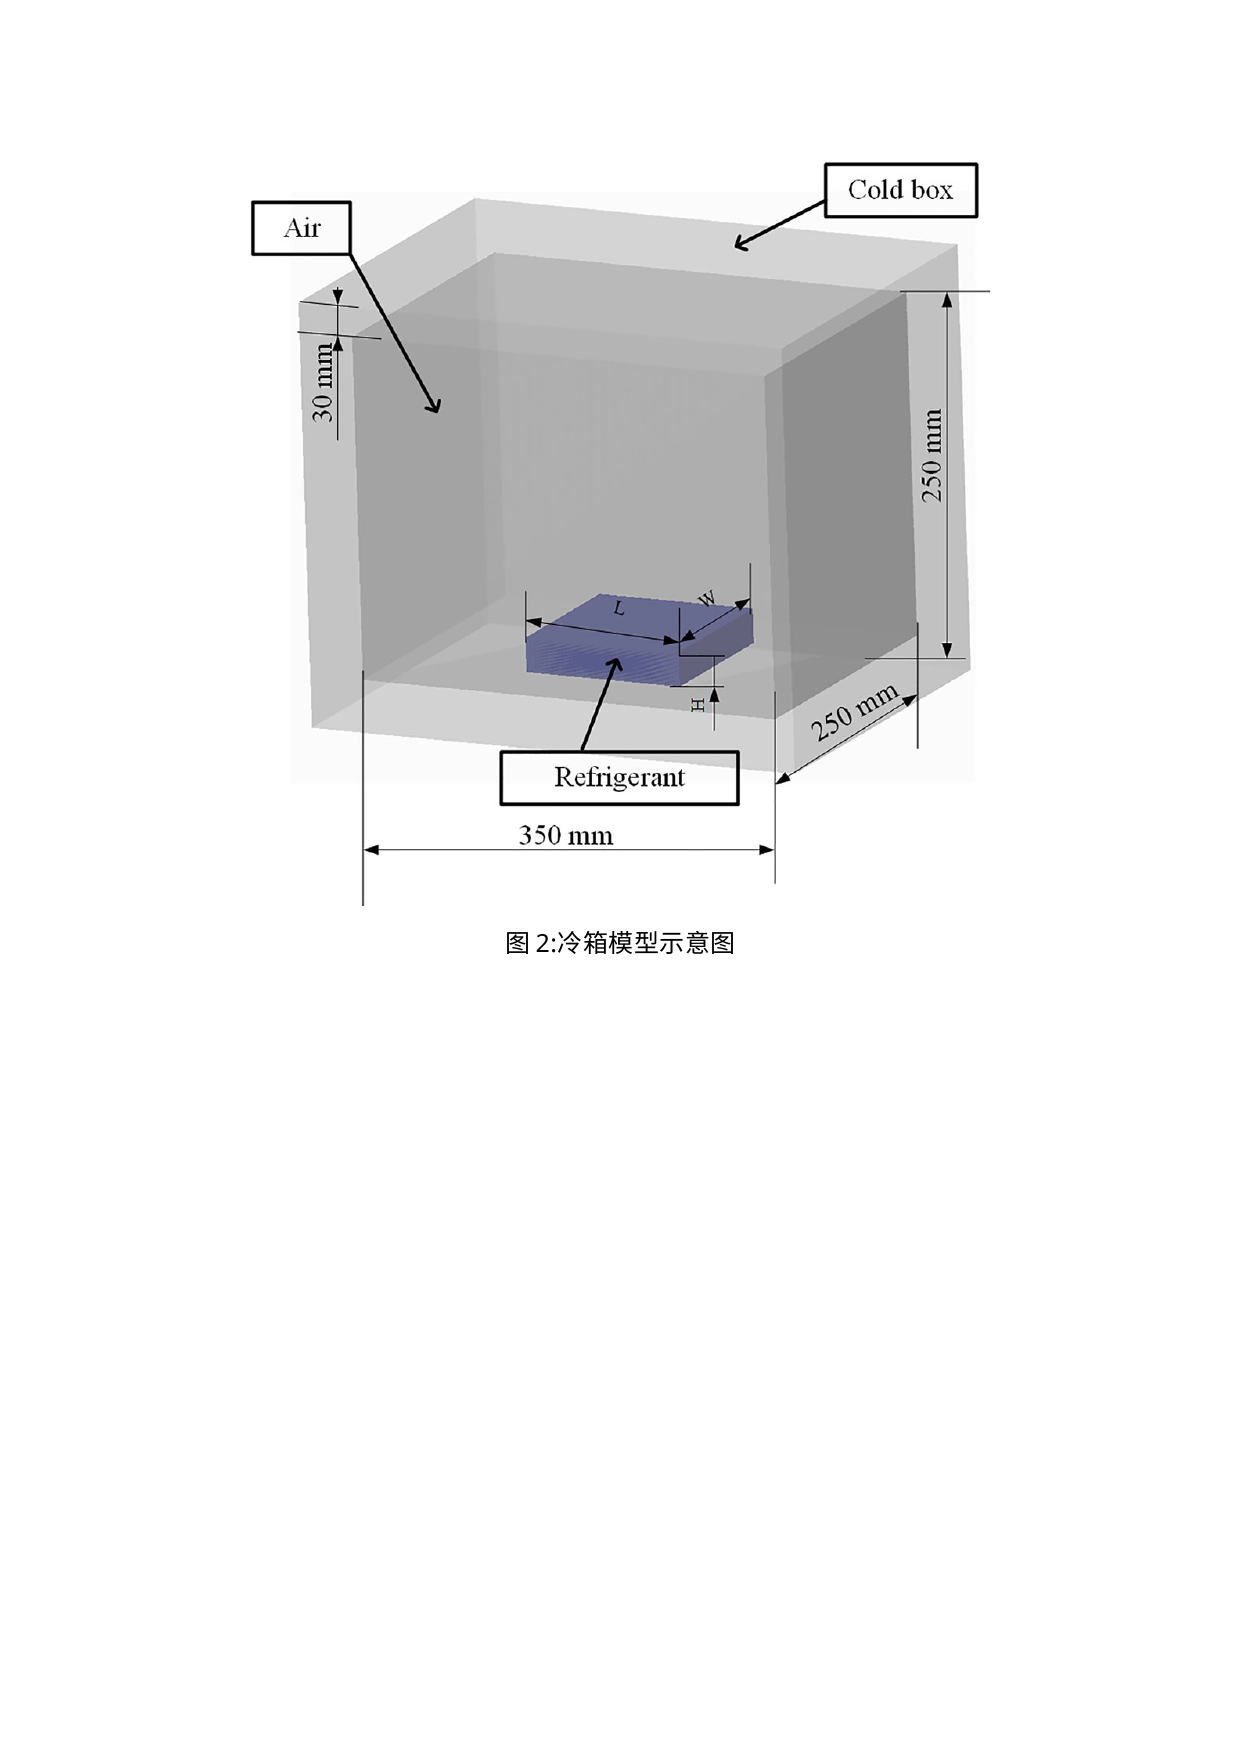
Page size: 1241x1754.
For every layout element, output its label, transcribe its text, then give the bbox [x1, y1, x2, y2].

text 图2:冷箱模型示意图 [187, 909, 1053, 974]
